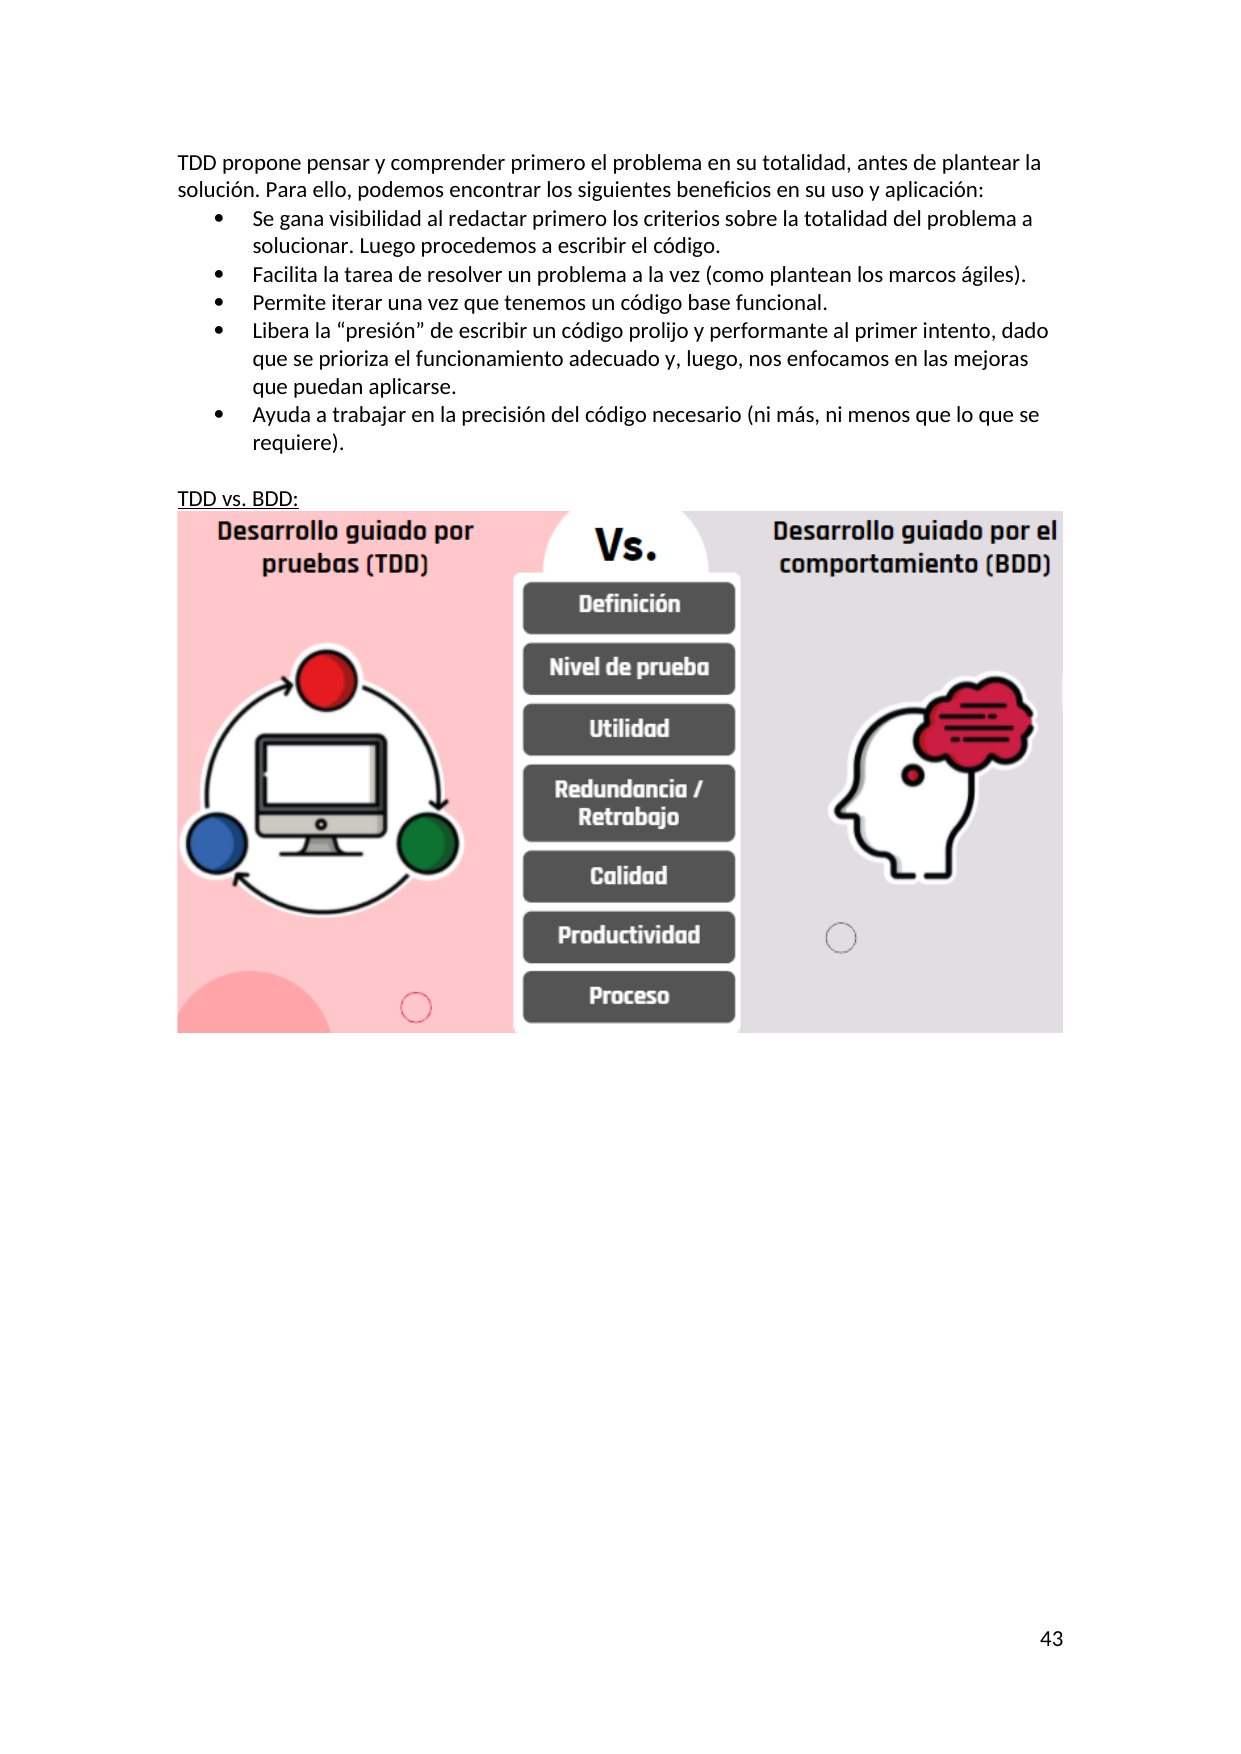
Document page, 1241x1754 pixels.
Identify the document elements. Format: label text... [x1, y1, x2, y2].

list Facilita la tarea de resolver un problema a la vez (como plantean los marcos ágiles). [215, 260, 1063, 288]
text TDD vs. BDD: [177, 484, 1063, 511]
picture [177, 511, 1063, 1033]
list Se gana visibilidad al redactar primero los criterios sobre la totalidad del problema a solucionar. Luego procedemos a escribir el código. [215, 204, 1063, 260]
list Libera la “presión” de escribir un código prolijo y performante al primer intento, dado que se prioriza el funcionamiento adecuado y, luego, nos enfocamos en las mejoras que puedan aplicarse. [215, 316, 1063, 400]
list Permite iterar una vez que tenemos un código base funcional. [215, 288, 1063, 316]
text TDD propone pensar y comprender primero el problema en su totalidad, antes de plantear la solución. Para ello, podemos encontrar los siguientes beneficios en su uso y aplicación: [177, 148, 1063, 204]
list Ayuda a trabajar en la precisión del código necesario (ni más, ni menos que lo que se requiere). [215, 400, 1063, 456]
